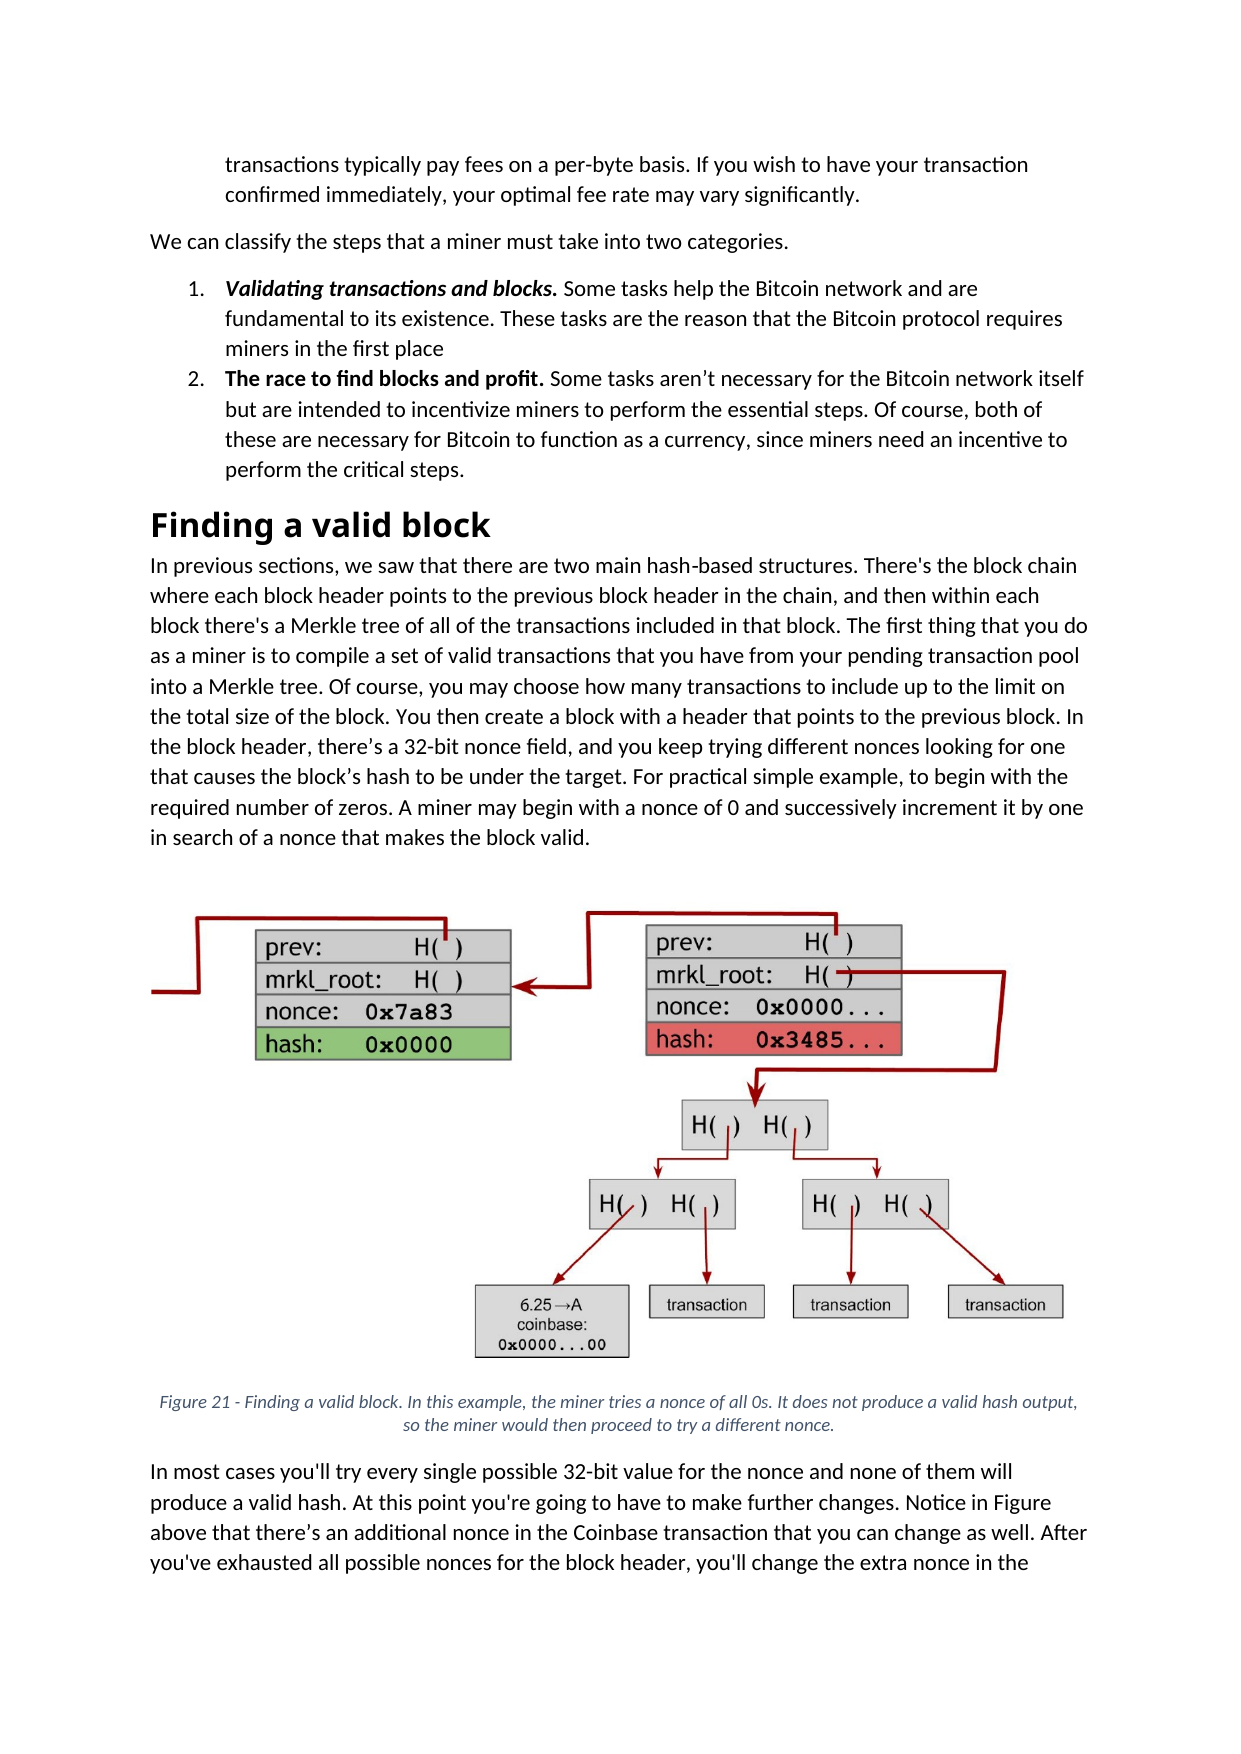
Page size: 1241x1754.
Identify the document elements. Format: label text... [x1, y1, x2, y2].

list The race to find blocks and profit. Some tasks aren’t necessary for the Bitcoin network itself but are intended to incentivize miners to perform the essential steps. Of course, both of these are necessary for Bitcoin to function as a currency, since miners need an incentive to perform the critical steps. [187, 364, 1090, 483]
text We can classify the steps that a miner must take into two categories. [150, 227, 1090, 255]
text Figure 21 - Finding a valid block. In this example, the miner tries a nonce of all 0s. It does not produce a valid hash output, so the miner would then proceed to try a different nonce. [150, 1391, 1090, 1437]
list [187, 150, 1090, 208]
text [150, 1457, 1090, 1576]
subtitle Finding a valid block [150, 502, 1090, 547]
list Validating transactions and blocks. Some tasks help the Bitcoin network and are fundamental to its existence. These tasks are the reason that the Bitcoin protocol requires miners in the first place [187, 274, 1090, 362]
text In previous sections, we saw that there are two main hash‐based structures. There's the block chain where each block header points to the previous block header in the chain, and then within each block there's a Merkle tree of all of the transactions included in that block. The first thing that you do as a miner is to compile a set of valid transactions that you have from your pending transaction pool into a Merkle tree. Of course, you may choose how many transactions to include up to the limit on the total size of the block. You then create a block with a header that points to the previous block. In the block header, there’s a 32-bit nonce field, and you keep trying different nonces looking for one that causes the block’s hash to be under the target. For practical simple example, to begin with the required number of zeros. A miner may begin with a nonce of 0 and successively increment it by one in search of a nonce that makes the block valid. [150, 551, 1090, 851]
picture [151, 869, 1089, 1391]
